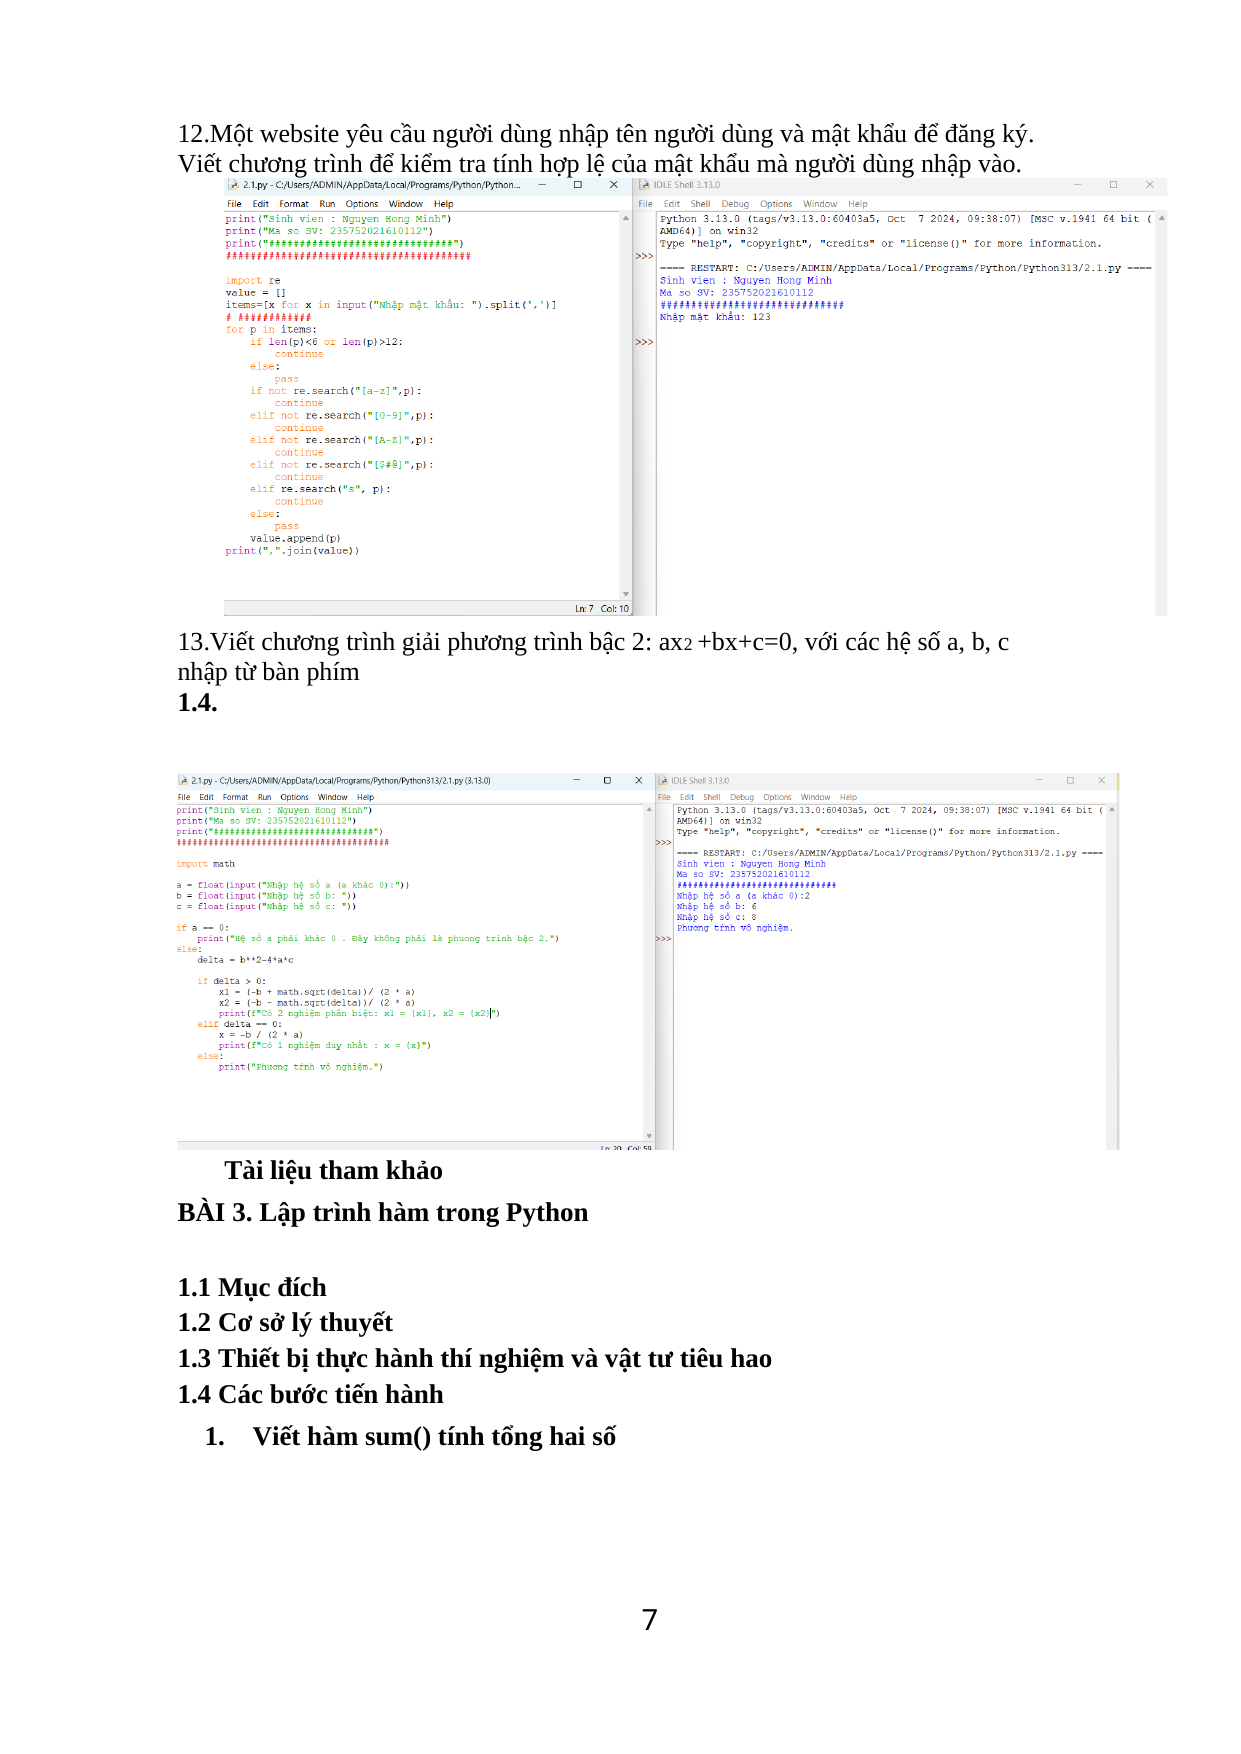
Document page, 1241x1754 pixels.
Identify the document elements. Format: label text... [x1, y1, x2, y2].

list Viết hàm sum() tính tổng hai số [177, 1420, 1122, 1451]
text 12.Một website yêu cầu người dùng nhập tên người dùng và mật khẩu để đăng ký. [177, 118, 1122, 148]
text nhập từ bàn phím [177, 656, 1122, 686]
picture [224, 178, 1168, 616]
text BÀI 3. Lập trình hàm trong Python [177, 1196, 1122, 1227]
picture [177, 773, 1120, 1150]
list Thiết bị thực hành thí nghiệm và vật tư tiêu hao [177, 1342, 1122, 1373]
text 13.Viết chương trình giải phương trình bậc 2: ax2 +bx+c=0, với các hệ số a, b, c [177, 626, 1122, 656]
list Mục đích [177, 1271, 1122, 1302]
list Cơ sở lý thuyết [177, 1306, 1122, 1338]
list Các bước tiến hành [177, 1378, 1122, 1409]
text Viết chương trình để kiểm tra tính hợp lệ của mật khẩu mà người dùng nhập vào. [177, 148, 1122, 178]
